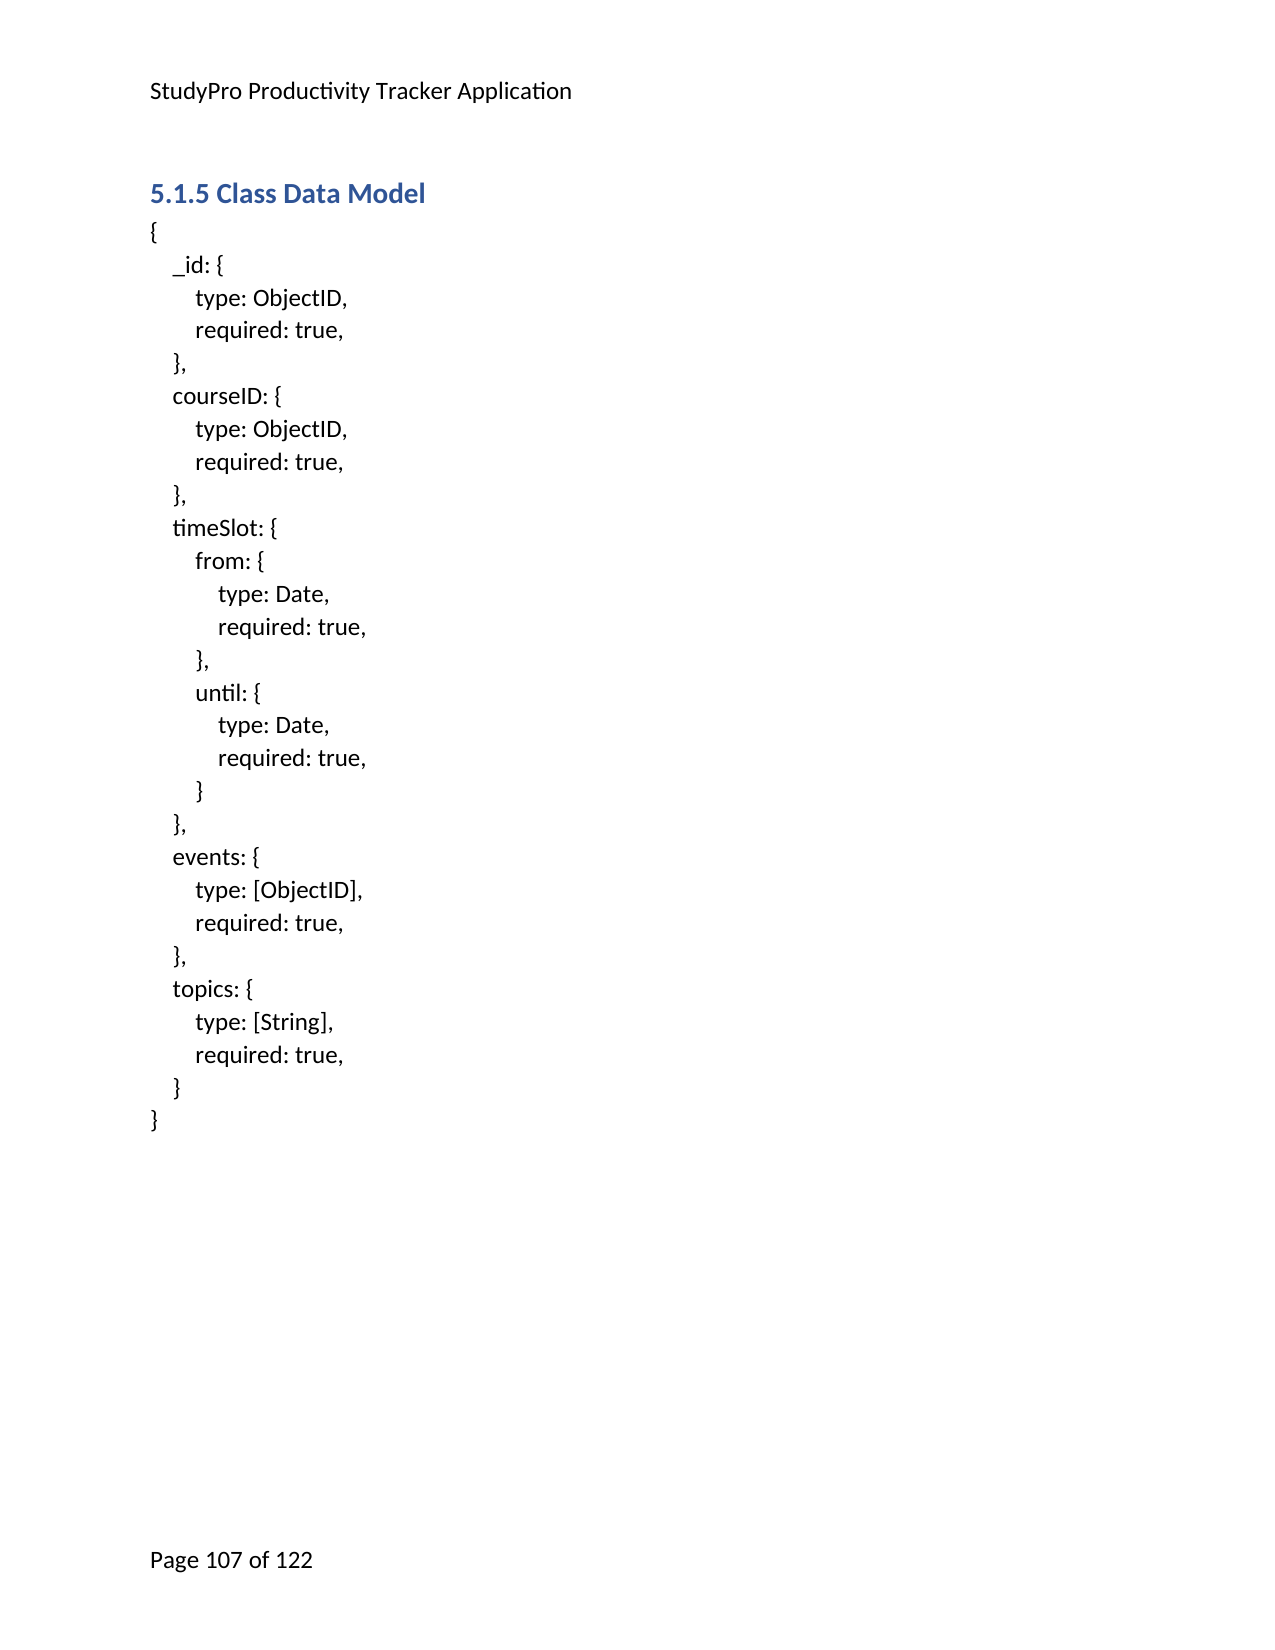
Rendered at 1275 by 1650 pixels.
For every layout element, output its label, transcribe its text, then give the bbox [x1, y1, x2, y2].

text required: true, [150, 315, 1125, 345]
text }, [150, 940, 1125, 971]
text required: true, [150, 1039, 1125, 1069]
text }, [150, 644, 1125, 674]
text type: Date, [150, 578, 1125, 608]
text }, [150, 348, 1125, 378]
subtitle 5.1.5 Class Data Model [150, 175, 1125, 211]
text required: true, [150, 907, 1125, 938]
text type: ObjectID, [150, 413, 1125, 444]
text type: ObjectID, [150, 282, 1125, 312]
text until: { [150, 677, 1125, 707]
text courseID: { [150, 381, 1125, 411]
text { [150, 216, 1125, 246]
text }, [150, 808, 1125, 839]
text topics: { [150, 973, 1125, 1003]
text required: true, [150, 446, 1125, 477]
text type: [ObjectID], [150, 874, 1125, 905]
text from: { [150, 545, 1125, 576]
text } [150, 1105, 1125, 1135]
text required: true, [150, 743, 1125, 773]
text events: { [150, 841, 1125, 872]
text timeSlot: { [150, 512, 1125, 543]
text _id: { [150, 249, 1125, 279]
text required: true, [150, 611, 1125, 641]
text type: [String], [150, 1006, 1125, 1036]
text }, [150, 479, 1125, 510]
text } [150, 1072, 1125, 1102]
text type: Date, [150, 710, 1125, 740]
text } [150, 776, 1125, 806]
